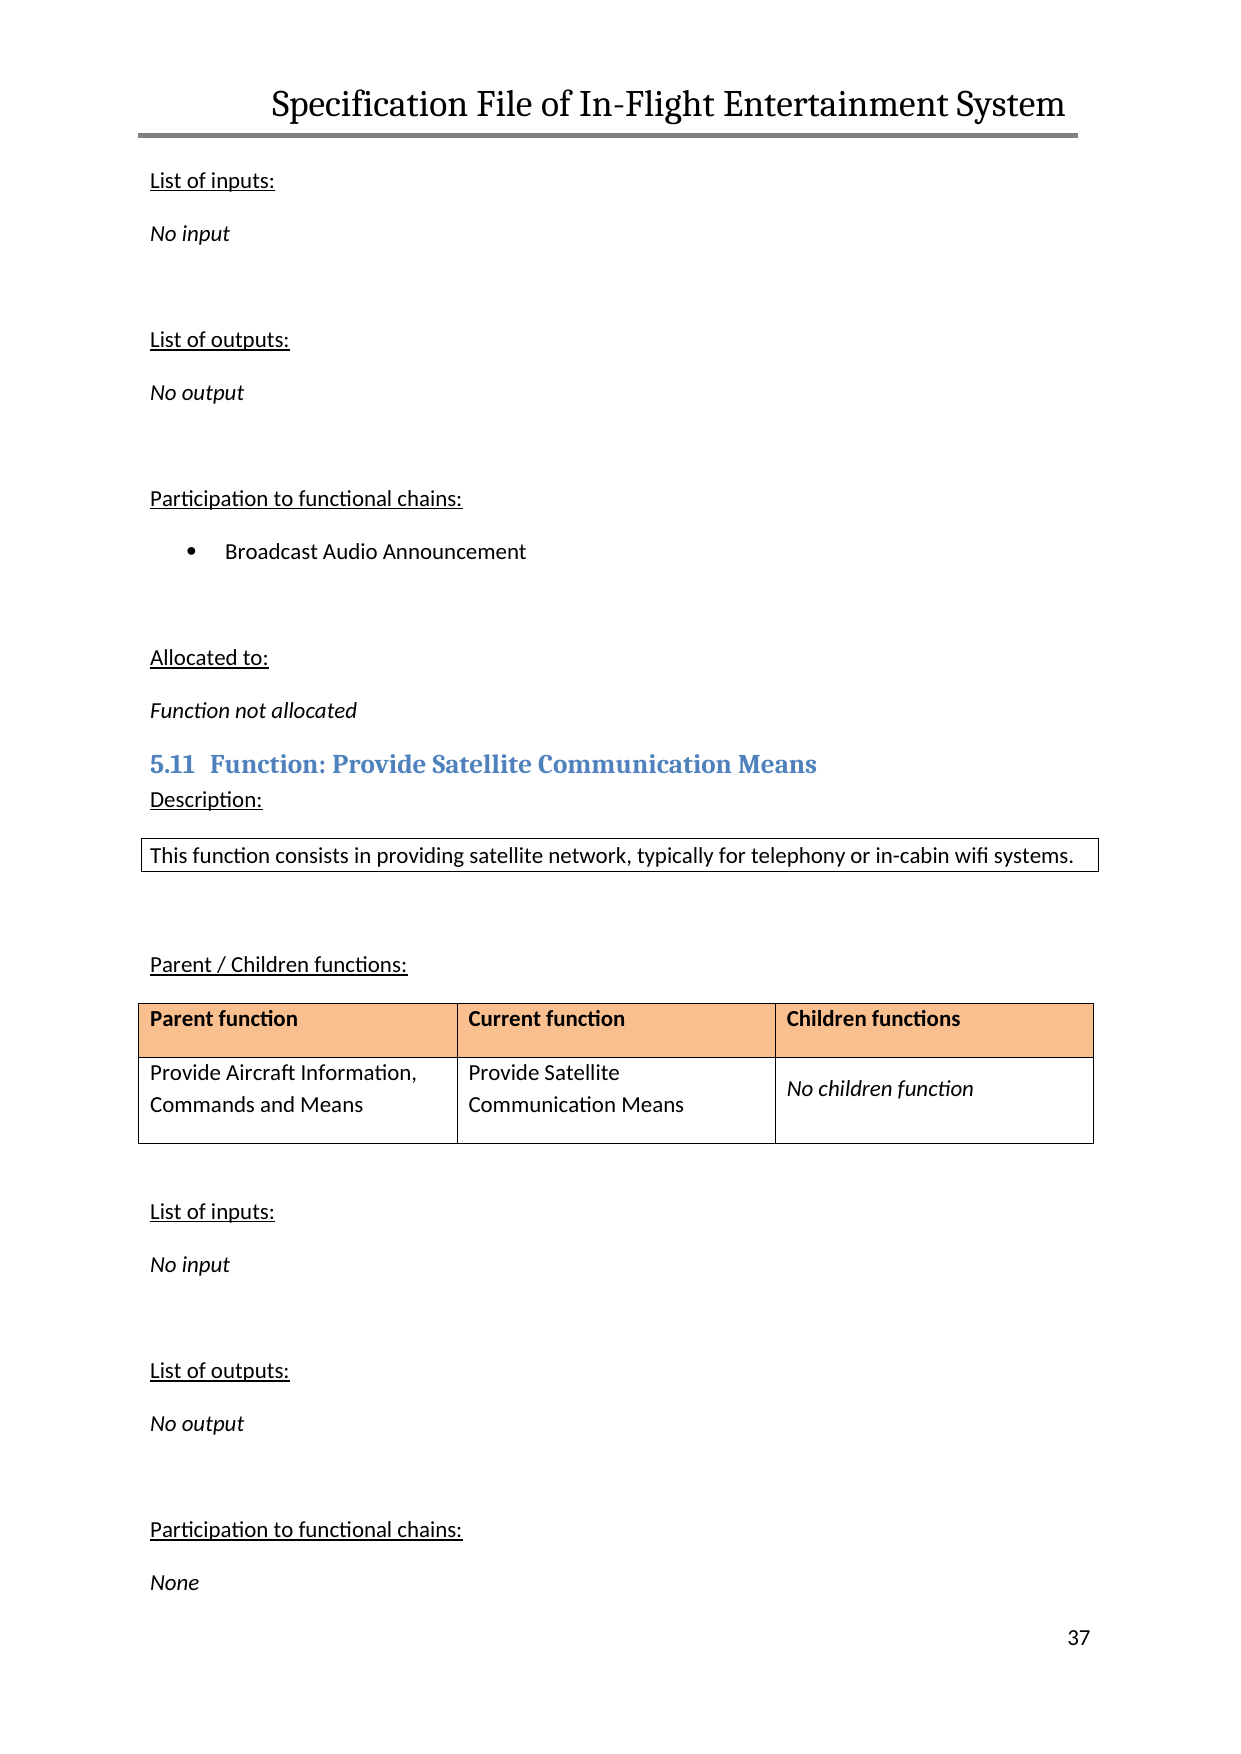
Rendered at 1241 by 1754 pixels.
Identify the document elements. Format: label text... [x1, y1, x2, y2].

text No input [150, 1250, 1090, 1278]
table_header Children functions [776, 1004, 1093, 1057]
table_cell No children function [776, 1058, 1093, 1143]
text No input [150, 219, 1090, 247]
subtitle Function: Provide Satellite Communication Means [150, 749, 1090, 780]
text This function consists in providing satellite network, typically for telephony or in-cabin wifi systems. [142, 839, 1098, 871]
text List of inputs: [150, 166, 1090, 194]
table_cell Provide Satellite Communication Means [458, 1058, 775, 1143]
list Broadcast Audio Announcement [187, 537, 1090, 565]
text Parent / Children functions: [150, 950, 1090, 978]
text List of outputs: [150, 1356, 1090, 1384]
table_cell Provide Aircraft Information, Commands and Means [139, 1058, 457, 1143]
table_header Current function [458, 1004, 775, 1057]
text Allocated to: [150, 643, 1090, 671]
text No output [150, 1409, 1090, 1437]
text Description: [150, 785, 1090, 813]
text None [150, 1568, 1090, 1596]
text No output [150, 378, 1090, 406]
text Participation to functional chains: [150, 484, 1090, 512]
table_header Parent function [139, 1004, 457, 1057]
text Function not allocated [150, 696, 1090, 724]
text List of inputs: [150, 1197, 1090, 1225]
text List of outputs: [150, 325, 1090, 353]
text Participation to functional chains: [150, 1515, 1090, 1543]
